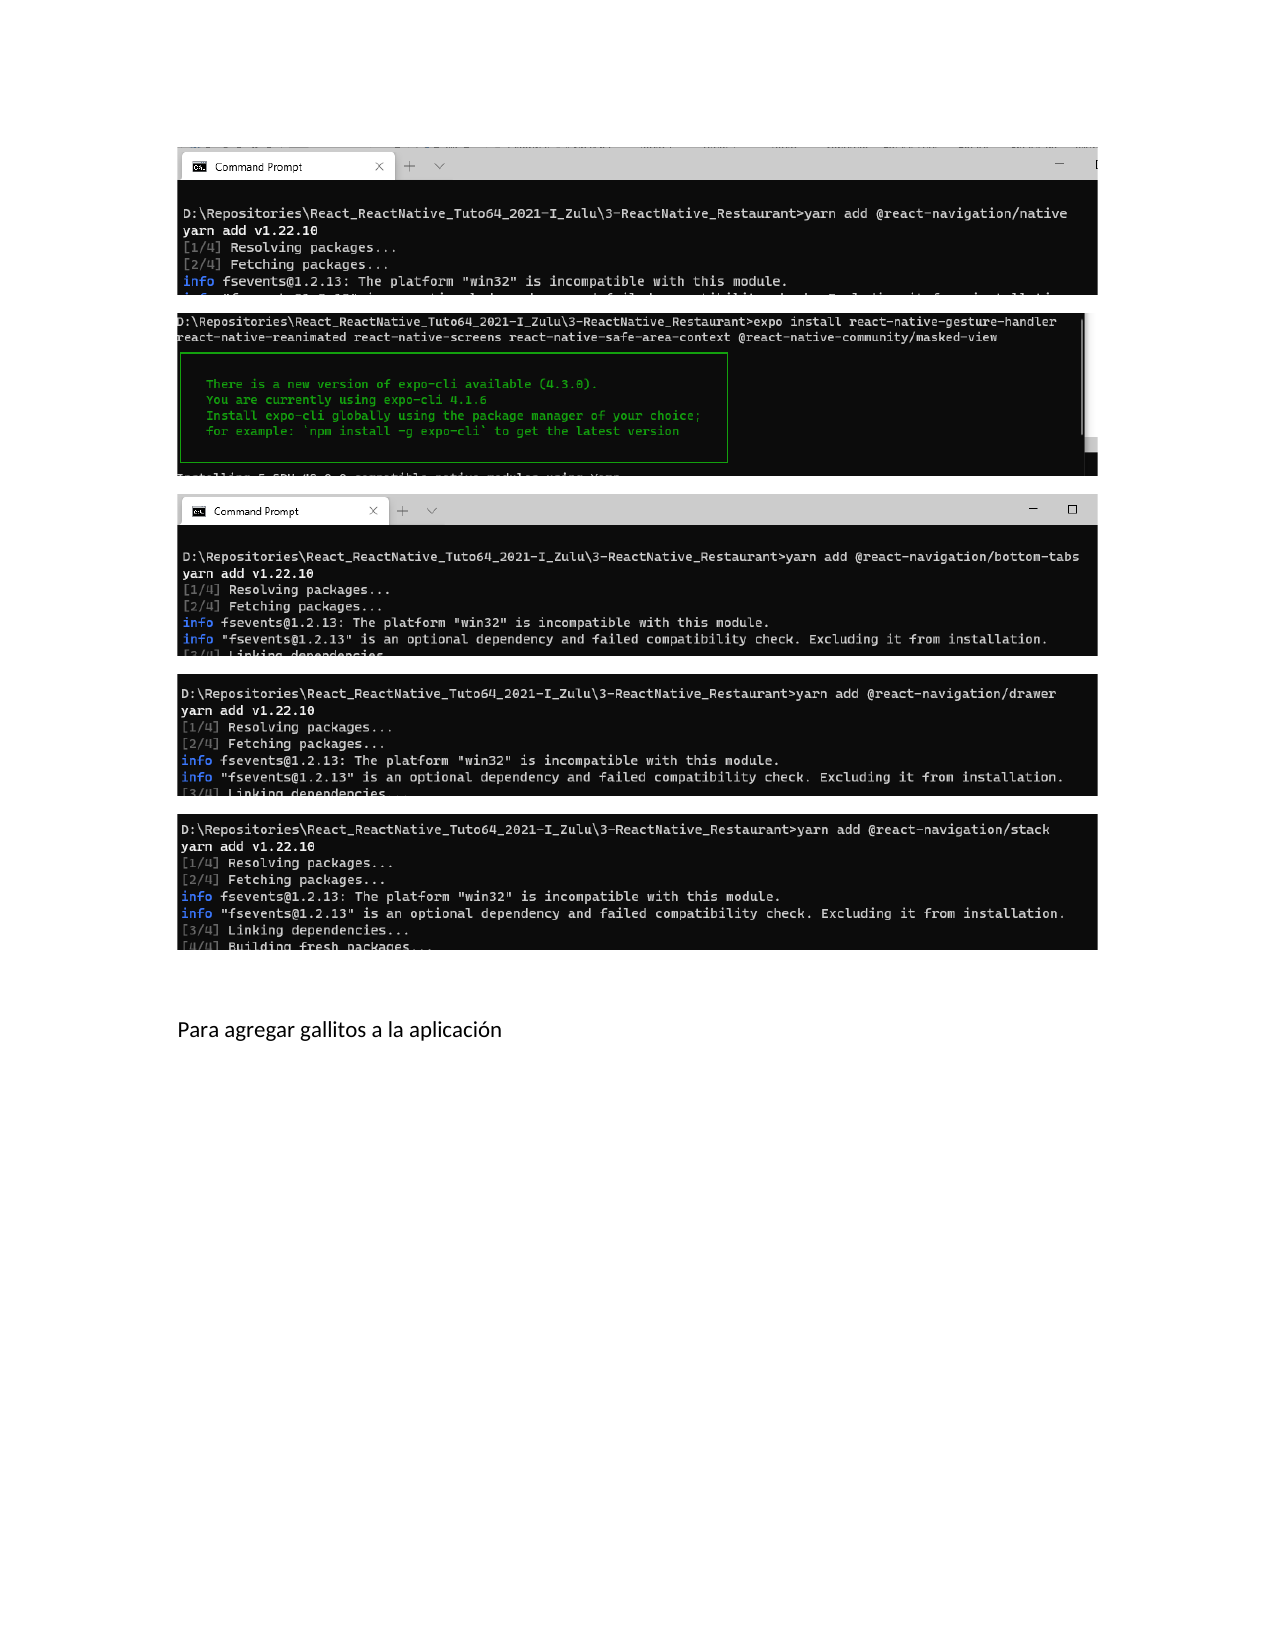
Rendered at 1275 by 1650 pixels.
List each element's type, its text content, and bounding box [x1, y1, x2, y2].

picture [177, 814, 1098, 950]
picture [177, 147, 1098, 295]
picture [177, 674, 1098, 796]
text Para agregar gallitos a la aplicación [177, 1016, 1098, 1043]
picture [177, 313, 1098, 476]
picture [177, 494, 1098, 656]
